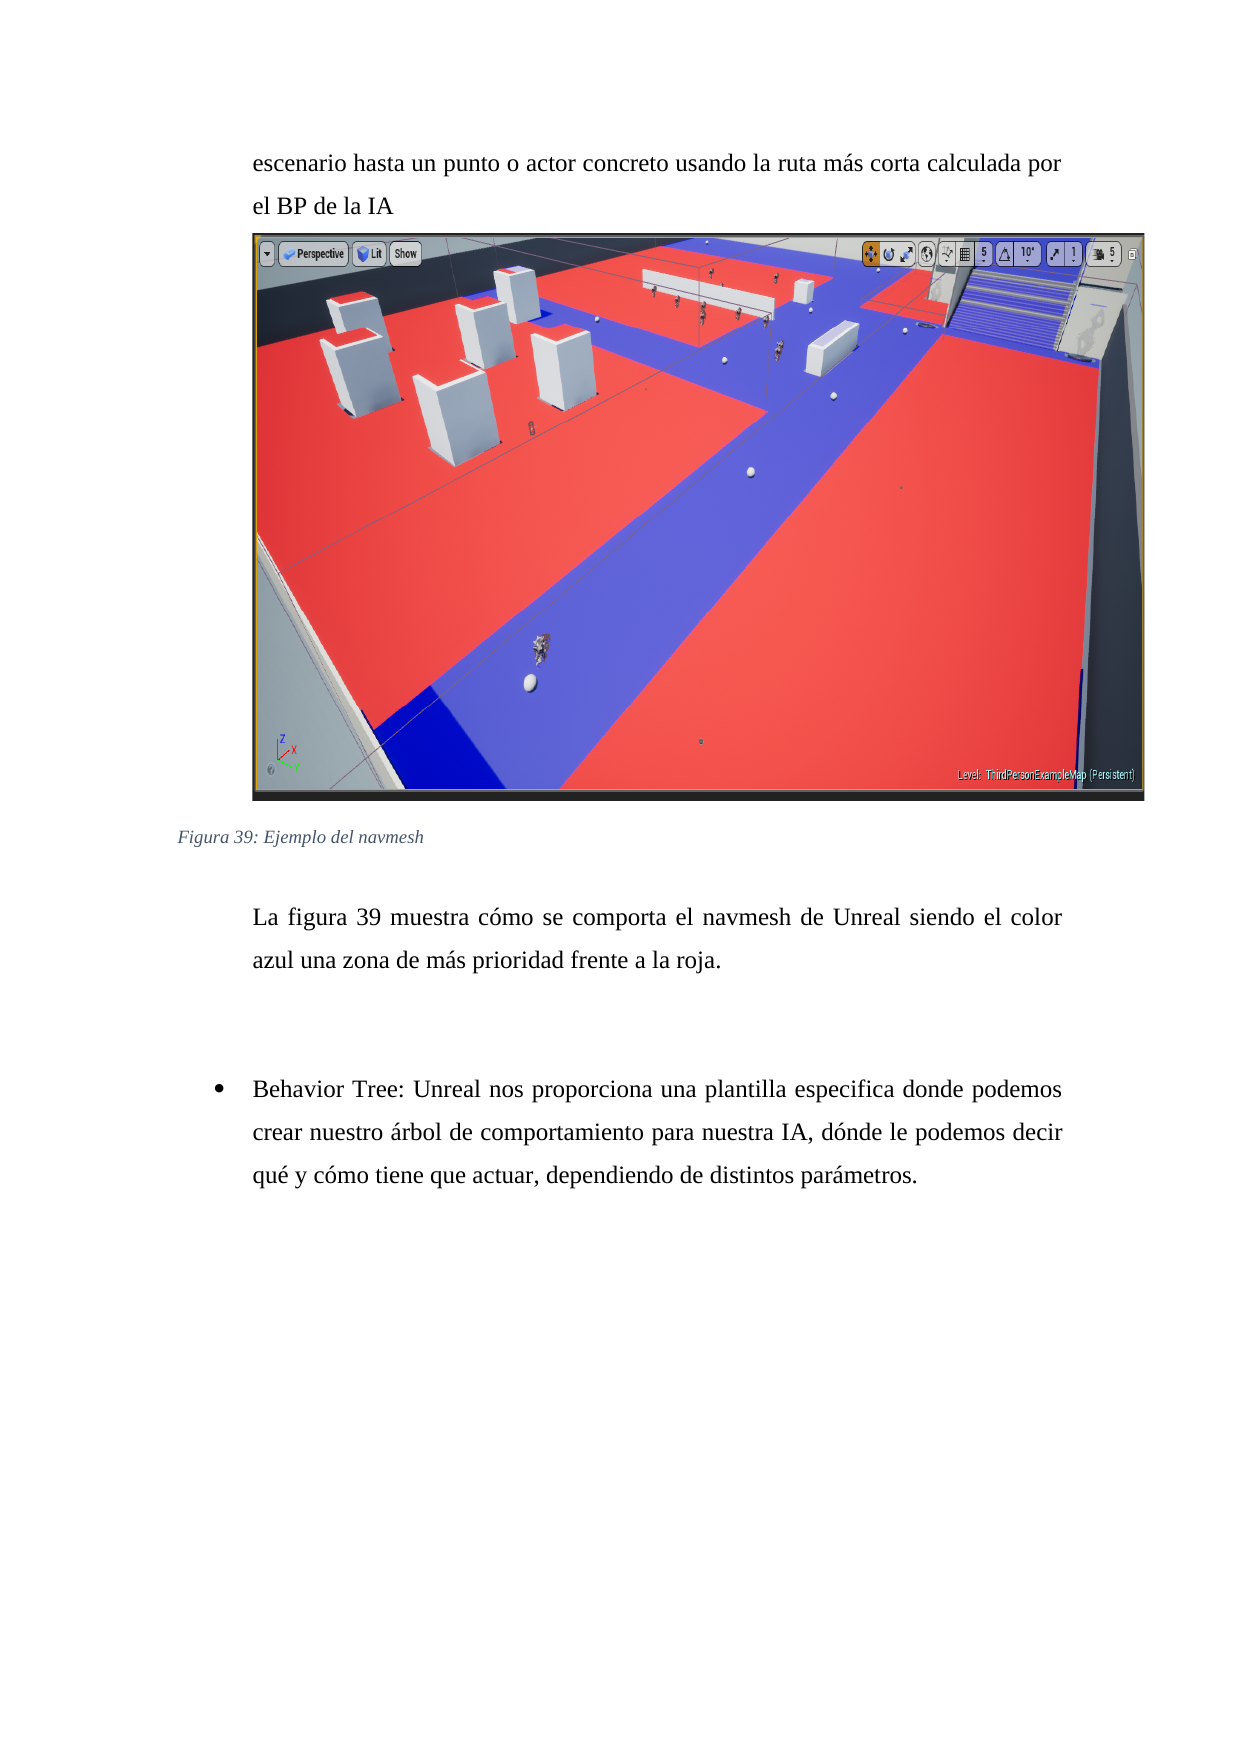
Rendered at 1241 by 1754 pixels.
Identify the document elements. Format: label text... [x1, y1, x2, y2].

picture [252, 233, 1145, 801]
list Behavior Tree: Unreal nos proporciona una plantilla especifica donde podemos crear nuestro árbol de comportamiento para nuestra IA, dónde le podemos decir qué y cómo tiene que actuar, dependiendo de distintos parámetros. [215, 1074, 1063, 1189]
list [215, 148, 1063, 219]
list La figura 39 muestra cómo se comporta el navmesh de Unreal siendo el color azul una zona de más prioridad frente a la roja. [252, 902, 1063, 973]
